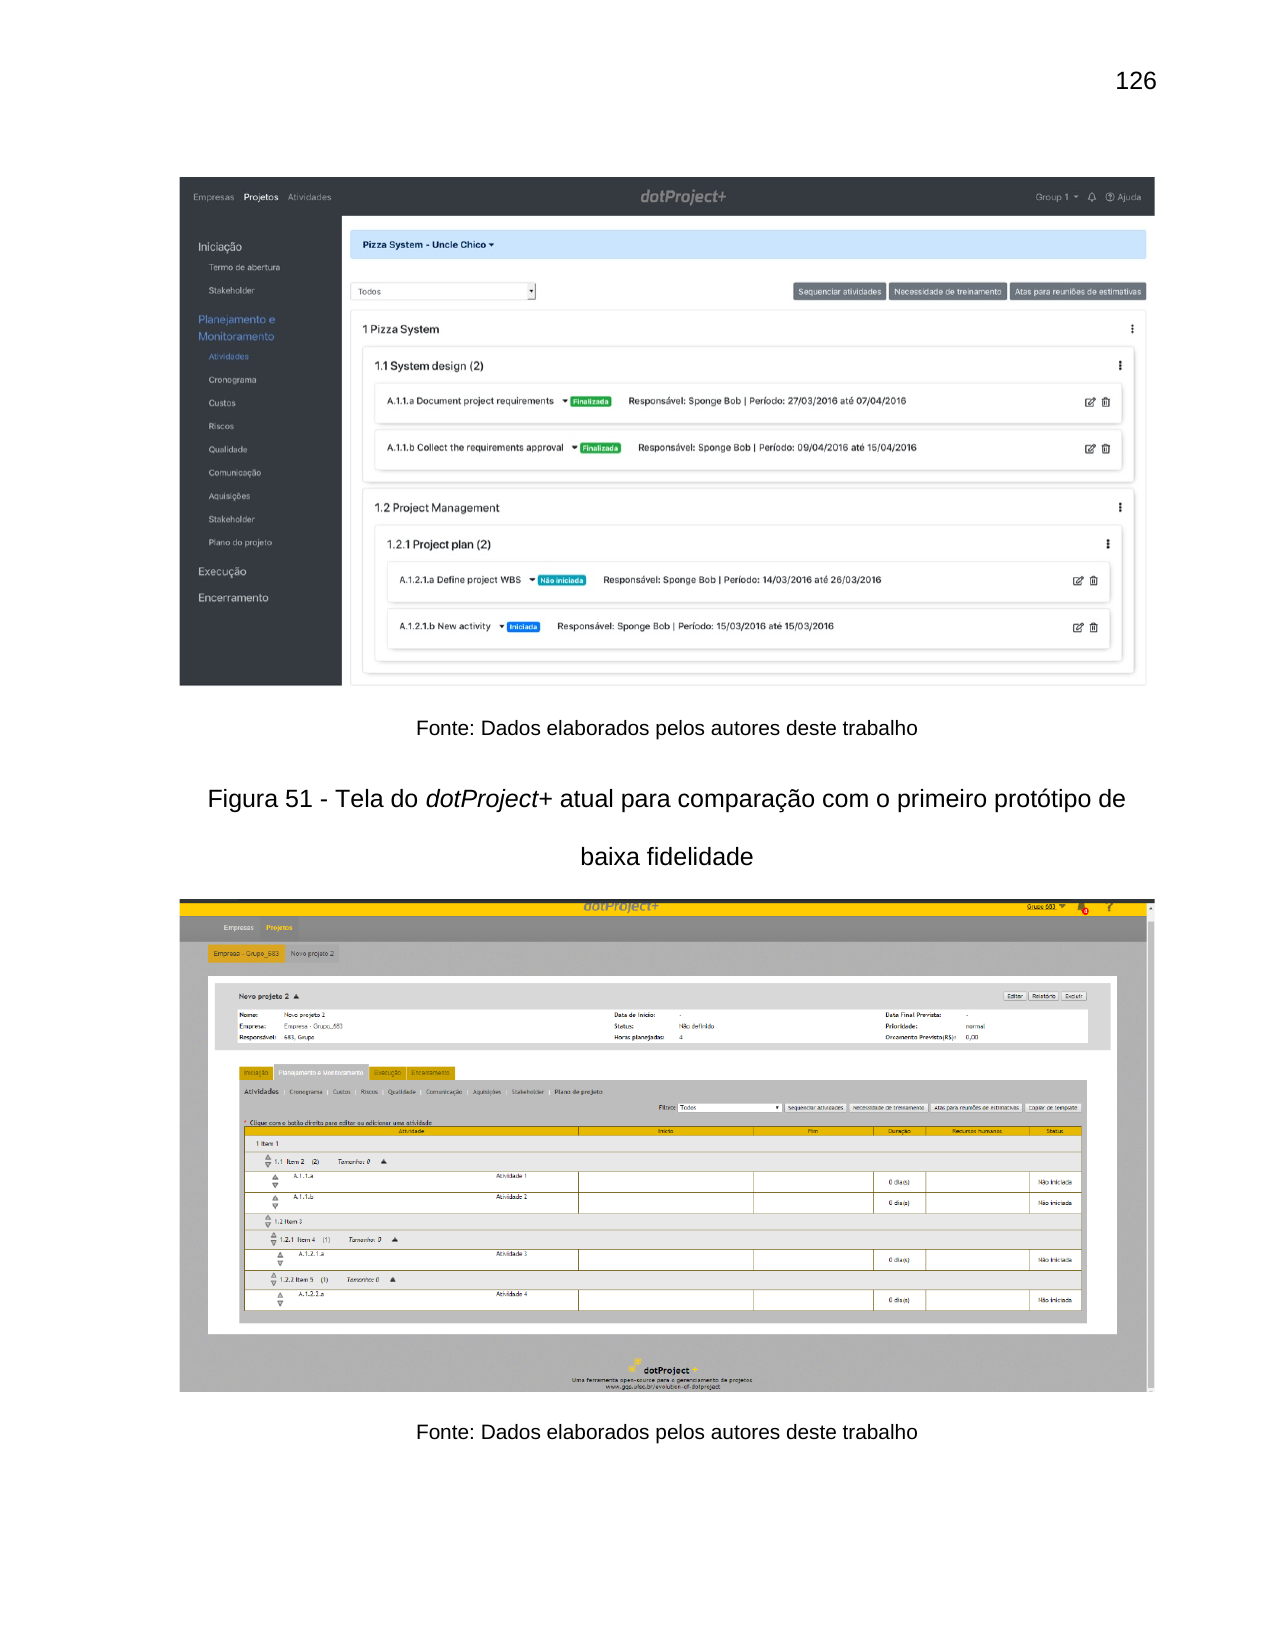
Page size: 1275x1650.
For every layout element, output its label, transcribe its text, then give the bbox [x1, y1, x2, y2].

text Fonte: Dados elaborados pelos autores deste trabalho [177, 1420, 1157, 1444]
text Fonte: Dados elaborados pelos autores deste trabalho [177, 715, 1157, 739]
text Figura 51 - Tela do dotProject+ atual para comparação com o primeiro protótipo de baixa fidelidade [177, 784, 1157, 870]
picture [179, 177, 1155, 687]
picture [179, 899, 1155, 1392]
